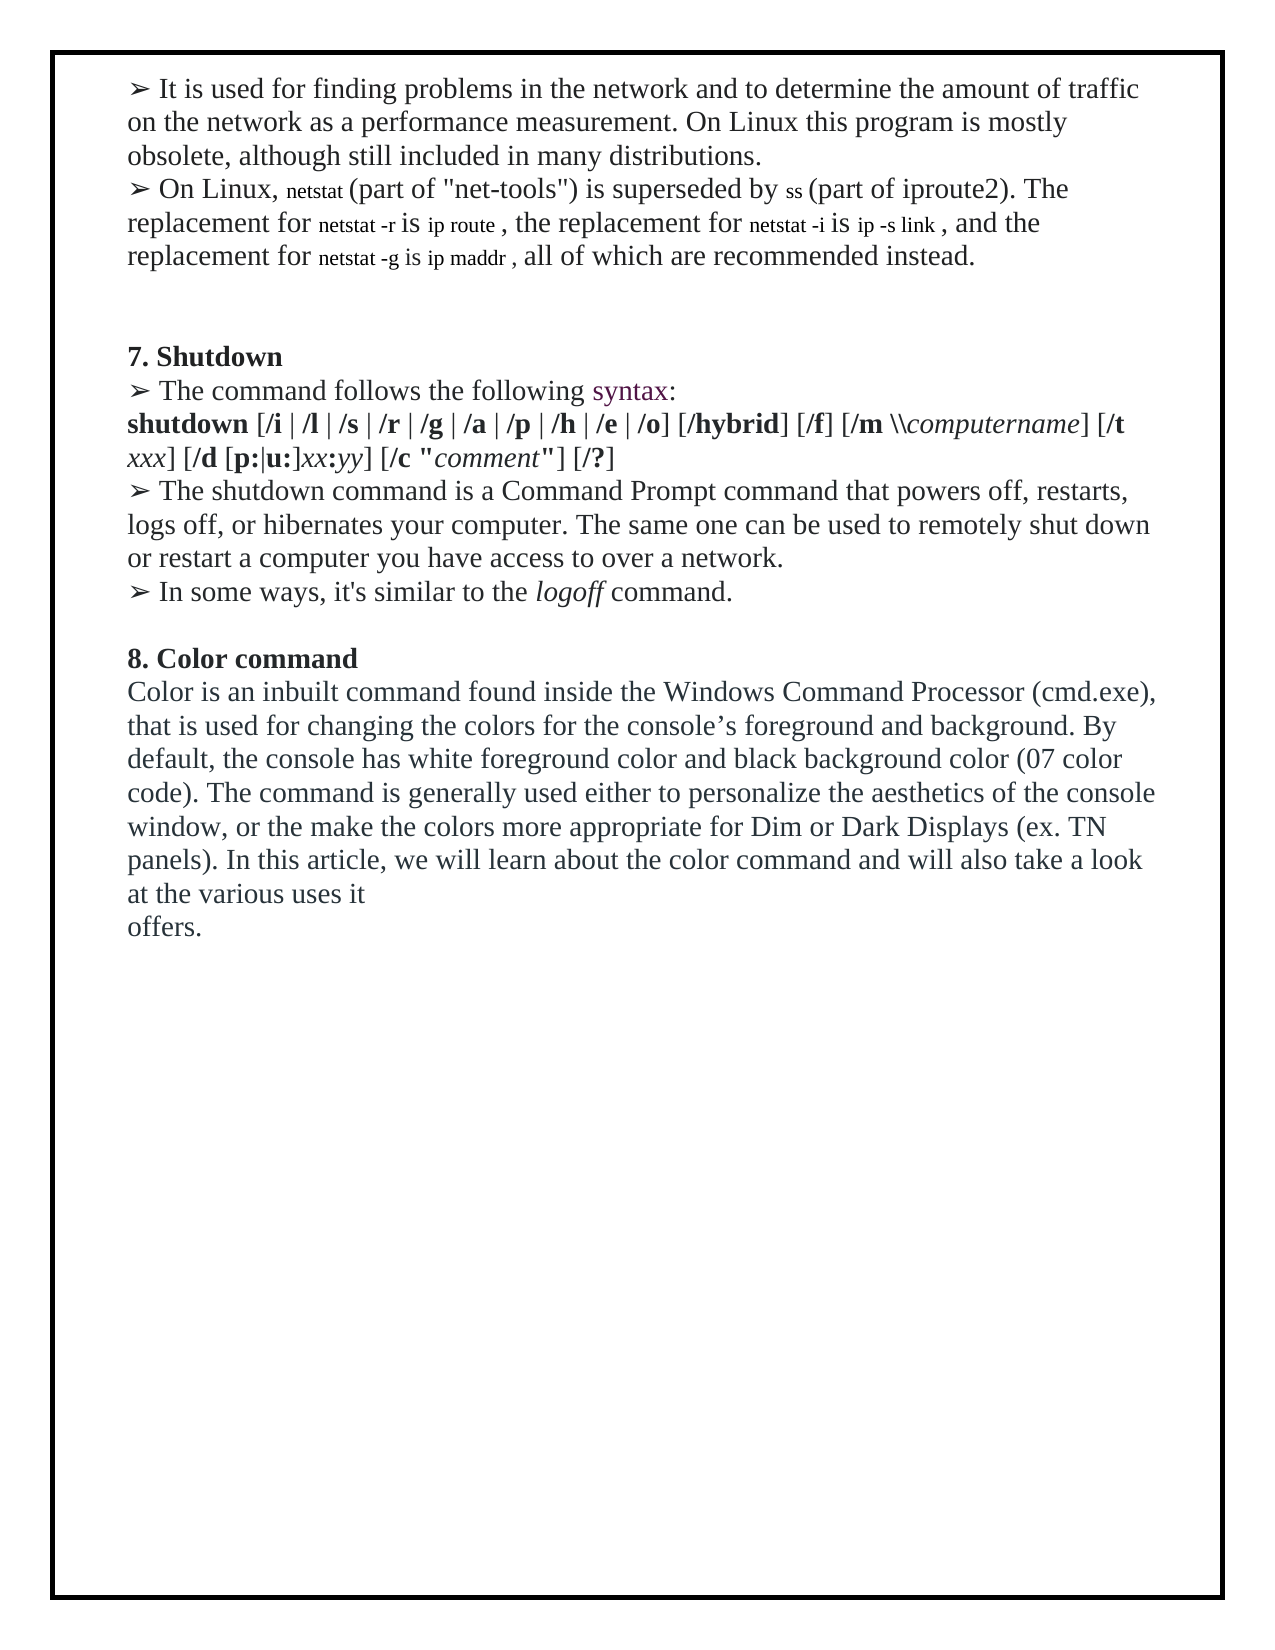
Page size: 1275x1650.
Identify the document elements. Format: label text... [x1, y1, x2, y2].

text ➢ On Linux, netstat (part of "net-tools") is superseded by ss (part of iproute2). The replacement for netstat -r is ip route , the replacement for netstat -i is ip -s link , and the [127, 171, 1167, 238]
text ➢ The command follows the following syntax: [127, 373, 1167, 406]
text replacement for netstat -g is ip maddr , all of which are recommended instead. [127, 238, 1167, 272]
text panels). In this article, we will learn about the color command and will also take a look at the various uses it [127, 842, 1167, 909]
text Color is an inbuilt command found inside the Windows Command Processor (cmd.exe), that is used for changing the colors for the console’s foreground and background. By default, the console has white foreground color and black background color (07 color code). The command is generally used either to personalize the aesthetics of the console window, or the make the colors more appropriate for Dim or Dark Displays (ex. TN [127, 674, 1167, 842]
text ➢ In some ways, it's similar to the logoff command. [127, 574, 1167, 607]
text offers. [127, 909, 1167, 943]
text ➢ It is used for finding problems in the network and to determine the amount of traffic on the network as a performance measurement. On Linux this program is mostly obsolete, although still included in many distributions. [127, 71, 1167, 171]
text shutdown [/i | /l | /s | /r | /g | /a | /p | /h | /e | /o] [/hybrid] [/f] [/m \\computername] [/t xxx] [/d [p:|u:]xx:yy] [/c "comment"] [/?] [127, 406, 1167, 473]
text ➢ The shutdown command is a Command Prompt command that powers off, restarts, logs off, or hibernates your computer. The same one can be used to remotely shut down or restart a computer you have access to over a network. [127, 473, 1167, 574]
text 7. Shutdown [127, 339, 1167, 373]
text 8. Color command [127, 641, 1167, 674]
